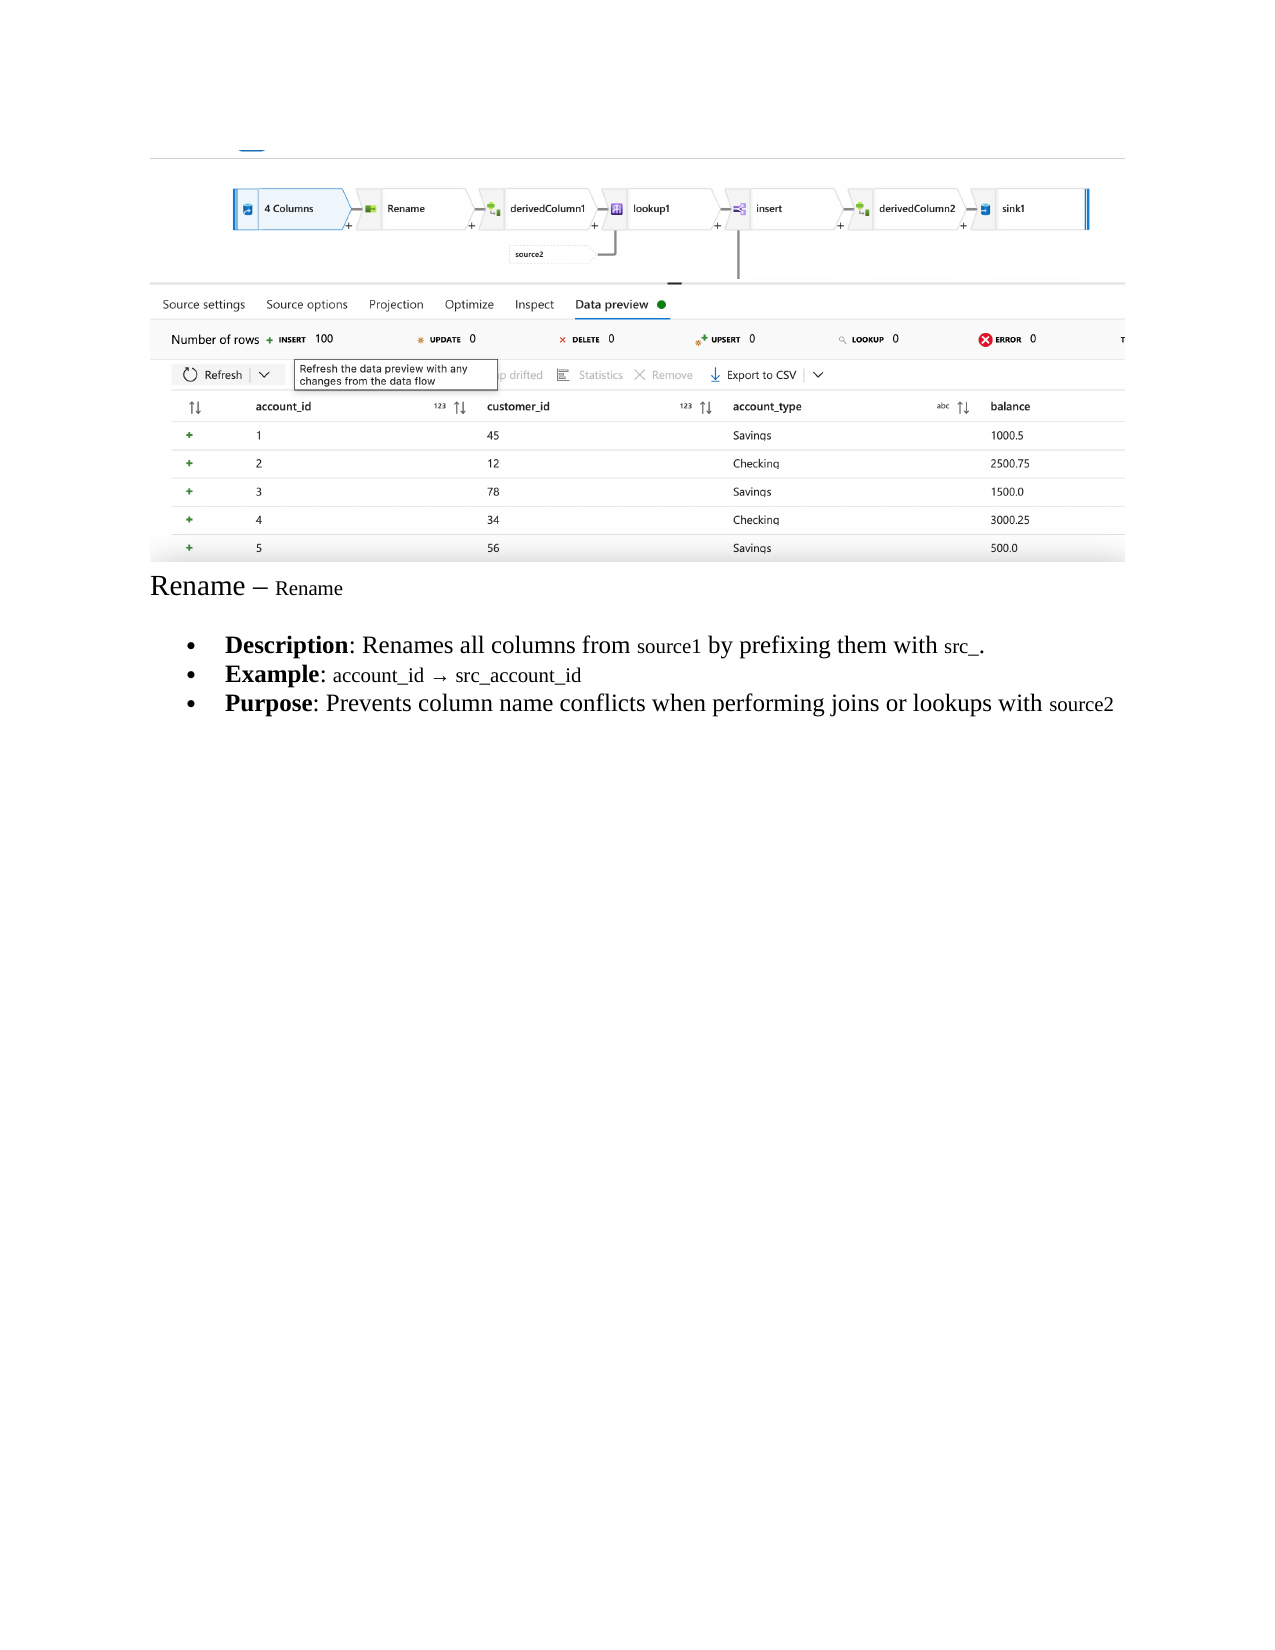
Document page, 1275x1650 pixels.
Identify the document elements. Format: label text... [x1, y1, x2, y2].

list Example: account_id → src_account_id [187, 659, 1125, 688]
list Description: Renames all columns from source1 by prefixing them with src_. [187, 631, 1125, 659]
list Purpose: Prevents column name conflicts when performing joins or lookups with source2 [187, 688, 1125, 717]
subtitle Rename – Rename [150, 562, 1125, 601]
picture [150, 150, 1125, 562]
